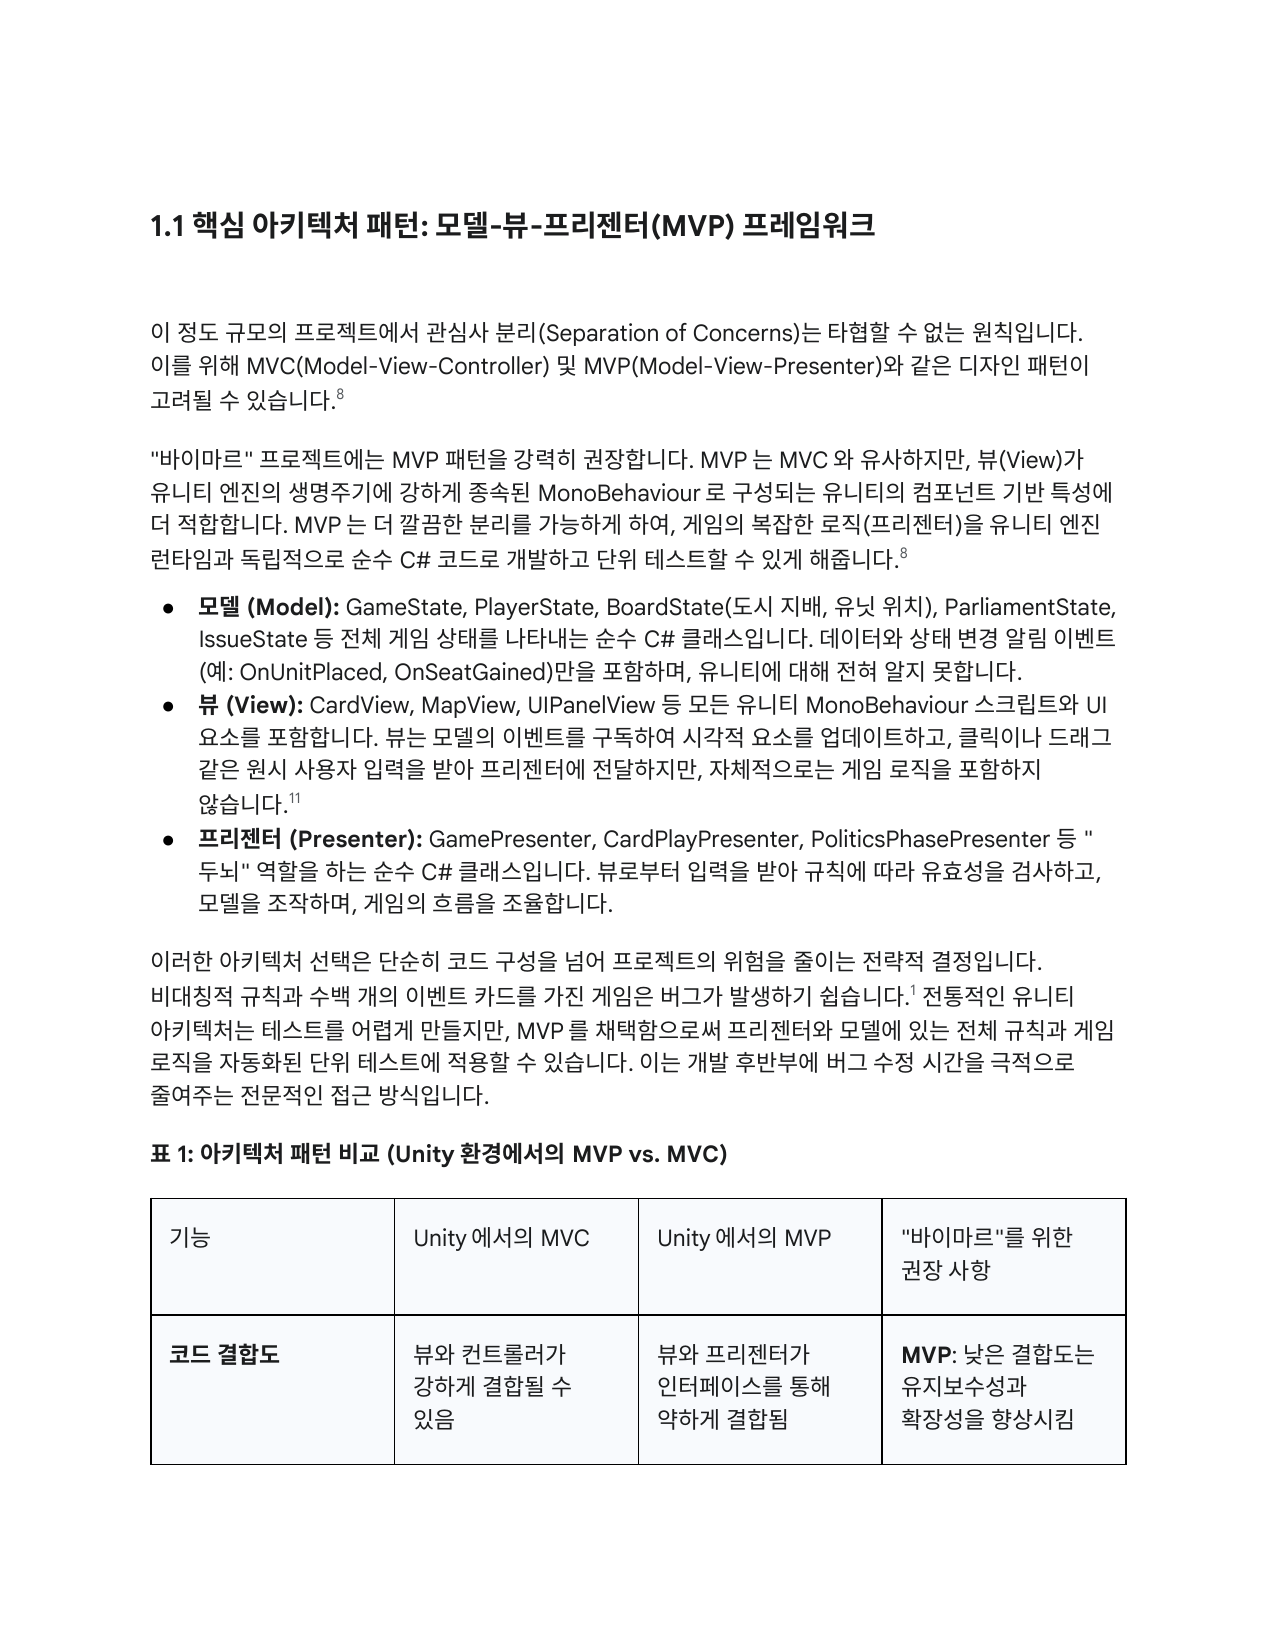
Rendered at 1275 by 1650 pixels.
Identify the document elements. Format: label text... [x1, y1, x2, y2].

table_header Unity에서의 MVC [395, 1199, 638, 1314]
table_header "바이마르"를 위한 권장 사항 [883, 1199, 1125, 1314]
table_header 기능 [152, 1199, 394, 1314]
text 이러한 아키텍처 선택은 단순히 코드 구성을 넘어 프로젝트의 위험을 줄이는 전략적 결정입니다. 비대칭적 규칙과 수백 개의 이벤트 카드를 가진 게임은 버그가 발생하기 쉽습니다.1 전통적인 유니티 아키텍처는 테스트를 어렵게 만들지만, MVP를 채택함으로써 프리젠터와 모델에 있는 전체 규칙과 게임 로직을 자동화된 단위 테스트에 적용할 수 있습니다. 이는 개발 후반부에 버그 수정 시간을 극적으로 줄여주는 전문적인 접근 방식입니다. [150, 948, 1125, 1111]
list 프리젠터 (Presenter): GamePresenter, CardPlayPresenter, PoliticsPhasePresenter 등 "두뇌" 역할을 하는 순수 C# 클래스입니다. 뷰로부터 입력을 받아 규칙에 따라 유효성을 검사하고, 모델을 조작하며, 게임의 흐름을 조율합니다. [161, 825, 1125, 919]
text "바이마르" 프로젝트에는 MVP 패턴을 강력히 권장합니다. MVP는 MVC와 유사하지만, 뷰(View)가 유니티 엔진의 생명주기에 강하게 종속된 MonoBehaviour로 구성되는 유니티의 컴포넌트 기반 특성에 더 적합합니다. MVP는 더 깔끔한 분리를 가능하게 하여, 게임의 복잡한 로직(프리젠터)을 유니티 엔진 런타임과 독립적으로 순수 C# 코드로 개발하고 단위 테스트할 수 있게 해줍니다.8 [150, 446, 1125, 576]
list 모델 (Model): GameState, PlayerState, BoardState(도시 지배, 유닛 위치), ParliamentState, IssueState 등 전체 게임 상태를 나타내는 순수 C# 클래스입니다. 데이터와 상태 변경 알림 이벤트(예: OnUnitPlaced, OnSeatGained)만을 포함하며, 유니티에 대해 전혀 알지 못합니다. [161, 593, 1125, 687]
table_cell 코드 결합도 [152, 1316, 394, 1464]
table_cell 뷰와 컨트롤러가 강하게 결합될 수 있음 [395, 1316, 638, 1464]
table_cell 뷰와 프리젠터가 인터페이스를 통해 약하게 결합됨 [639, 1316, 881, 1464]
text 표 1: 아키텍처 패턴 비교 (Unity 환경에서의 MVP vs. MVC) [150, 1140, 1125, 1169]
table_cell MVP: 낮은 결합도는 유지보수성과 확장성을 향상시킴 [883, 1316, 1125, 1464]
table_header Unity에서의 MVP [639, 1199, 881, 1314]
subtitle 1.1 핵심 아키텍처 패턴: 모델-뷰-프리젠터(MVP) 프레임워크 [150, 208, 1125, 244]
list 뷰 (View): CardView, MapView, UIPanelView 등 모든 유니티 MonoBehaviour 스크립트와 UI 요소를 포함합니다. 뷰는 모델의 이벤트를 구독하여 시각적 요소를 업데이트하고, 클릭이나 드래그 같은 원시 사용자 입력을 받아 프리젠터에 전달하지만, 자체적으로는 게임 로직을 포함하지 않습니다.11 [161, 691, 1125, 821]
text 이 정도 규모의 프로젝트에서 관심사 분리(Separation of Concerns)는 타협할 수 없는 원칙입니다. 이를 위해 MVC(Model-View-Controller) 및 MVP(Model-View-Presenter)와 같은 디자인 패턴이 고려될 수 있습니다.8 [150, 319, 1125, 417]
